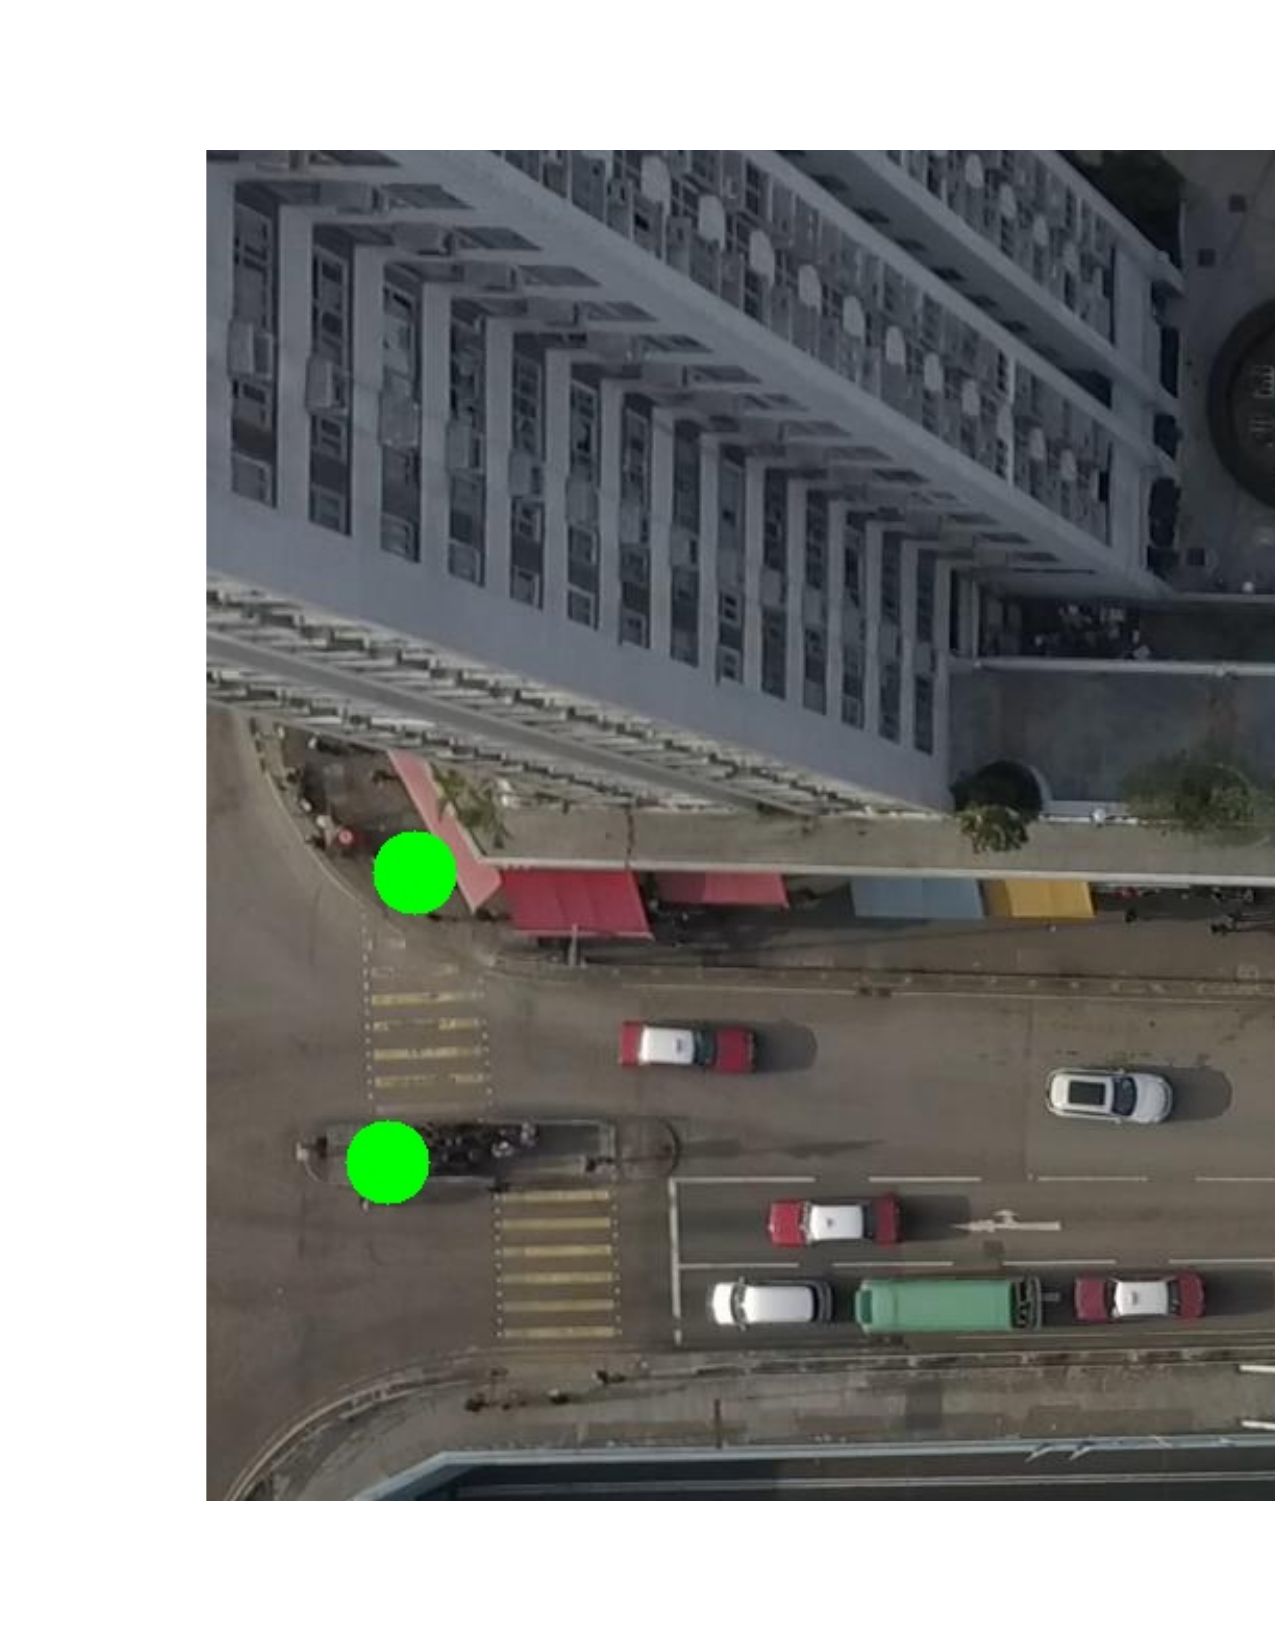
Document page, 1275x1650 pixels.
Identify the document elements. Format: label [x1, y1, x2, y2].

picture [206, 150, 1275, 1501]
